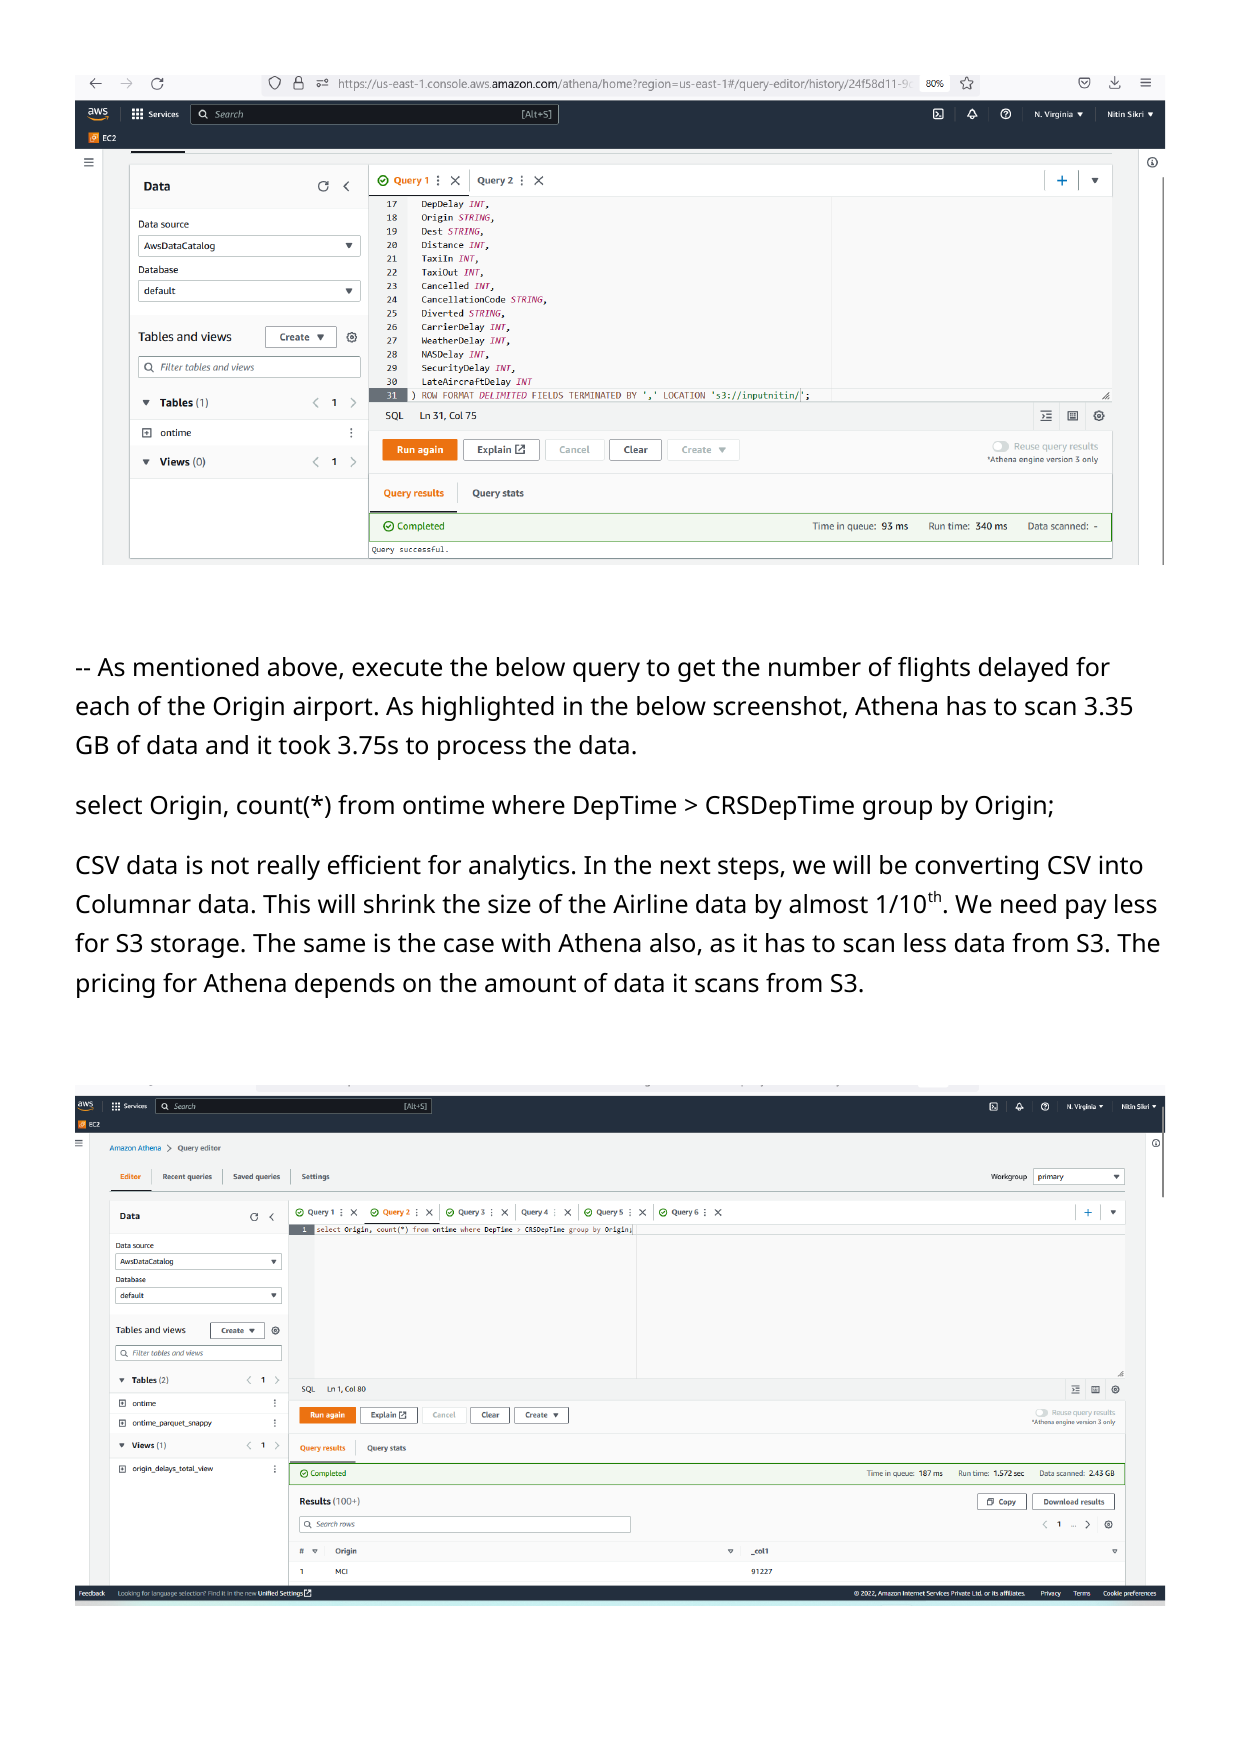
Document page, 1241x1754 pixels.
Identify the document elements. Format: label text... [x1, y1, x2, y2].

picture [75, 1085, 1166, 1606]
text CSV data is not really efficient for analytics. In the next steps, we will be converting CSV into Columnar data. This will shrink the size of the Airline data by almost 1/10th. We need pay less for S3 storage. The same is the case with Athena also, as it has to scan less data from S3. The pricing for Athena depends on the amount of data it scans from S3. [75, 848, 1165, 999]
picture [75, 75, 1166, 565]
text select Origin, count(*) from ontime where DepTime > CRSDepTime group by Origin; [75, 788, 1165, 822]
text -- As mentioned above, execute the below query to get the number of flights delayed for each of the Origin airport. As highlighted in the below screenshot, Athena has to scan 3.35 GB of data and it took 3.75s to process the data. [75, 649, 1165, 762]
